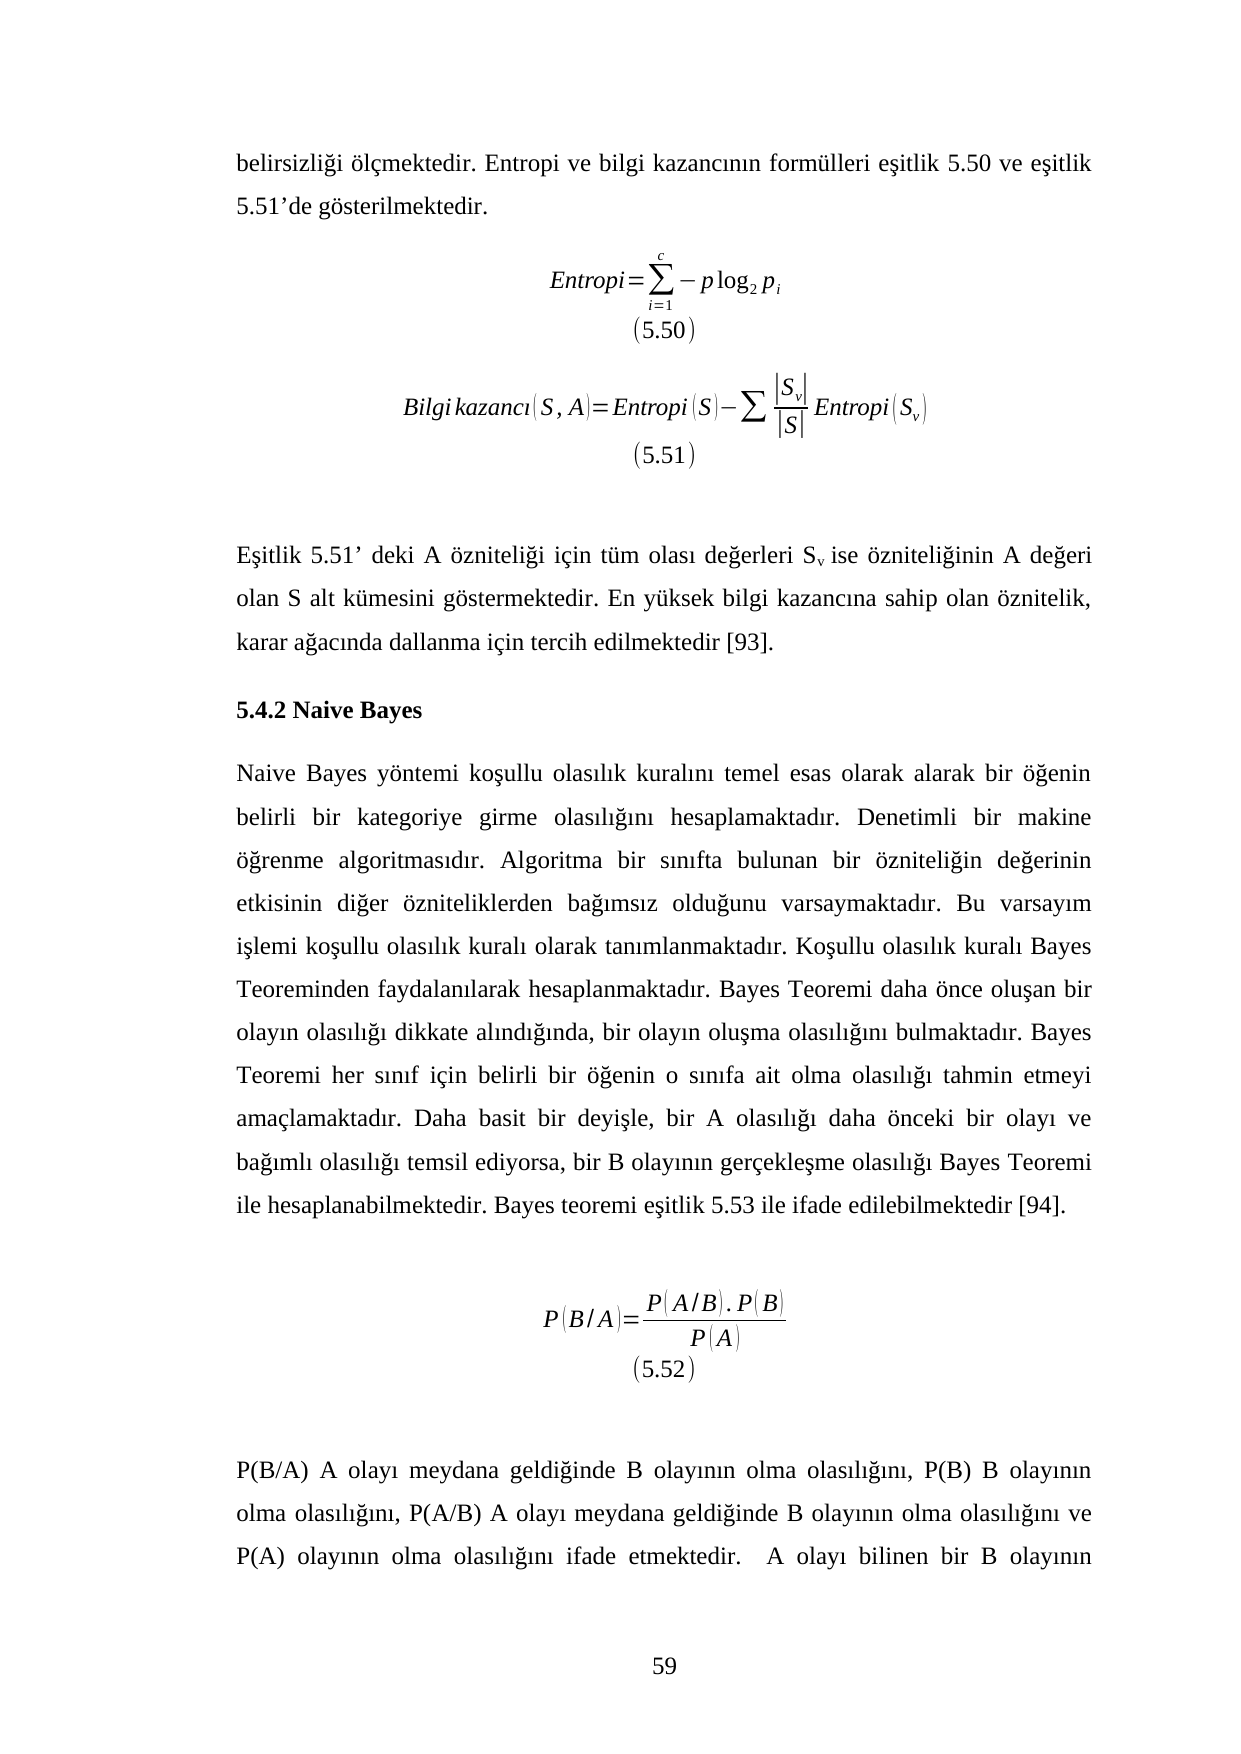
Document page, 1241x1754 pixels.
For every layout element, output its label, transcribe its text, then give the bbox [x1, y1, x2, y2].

text Eşitlik 5.51’ deki A özniteliği için tüm olası değerleri Sv ise özniteliğinin A değeri olan S alt kümesini göstermektedir. En yüksek bilgi kazancına sahip olan öznitelik, karar ağacında dallanma için tercih edilmektedir [93]. [236, 540, 1092, 655]
text Naive Bayes yöntemi koşullu olasılık kuralını temel esas olarak alarak bir öğenin belirli bir kategoriye girme olasılığını hesaplamaktadır. Denetimli bir makine öğrenme algoritmasıdır. Algoritma bir sınıfta bulunan bir özniteliğin değerinin etkisinin diğer özniteliklerden bağımsız olduğunu varsaymaktadır. Bu varsayım işlemi koşullu olasılık kuralı olarak tanımlanmaktadır. Koşullu olasılık kuralı Bayes Teoreminden faydalanılarak hesaplanmaktadır. Bayes Teoremi daha önce oluşan bir olayın olasılığı dikkate alındığında, bir olayın oluşma olasılığını bulmaktadır. Bayes Teoremi her sınıf için belirli bir öğenin o sınıfa ait olma olasılığı tahmin etmeyi amaçlamaktadır. Daha basit bir deyişle, bir A olasılığı daha önceki bir olayı ve bağımlı olasılığı temsil ediyorsa, bir B olayının gerçekleşme olasılığı Bayes Teoremi ile hesaplanabilmektedir. Bayes teoremi eşitlik 5.53 ile ifade edilebilmektedir [94]. [236, 758, 1092, 1218]
subtitle 5.4.2 Naive Bayes [236, 695, 1092, 723]
